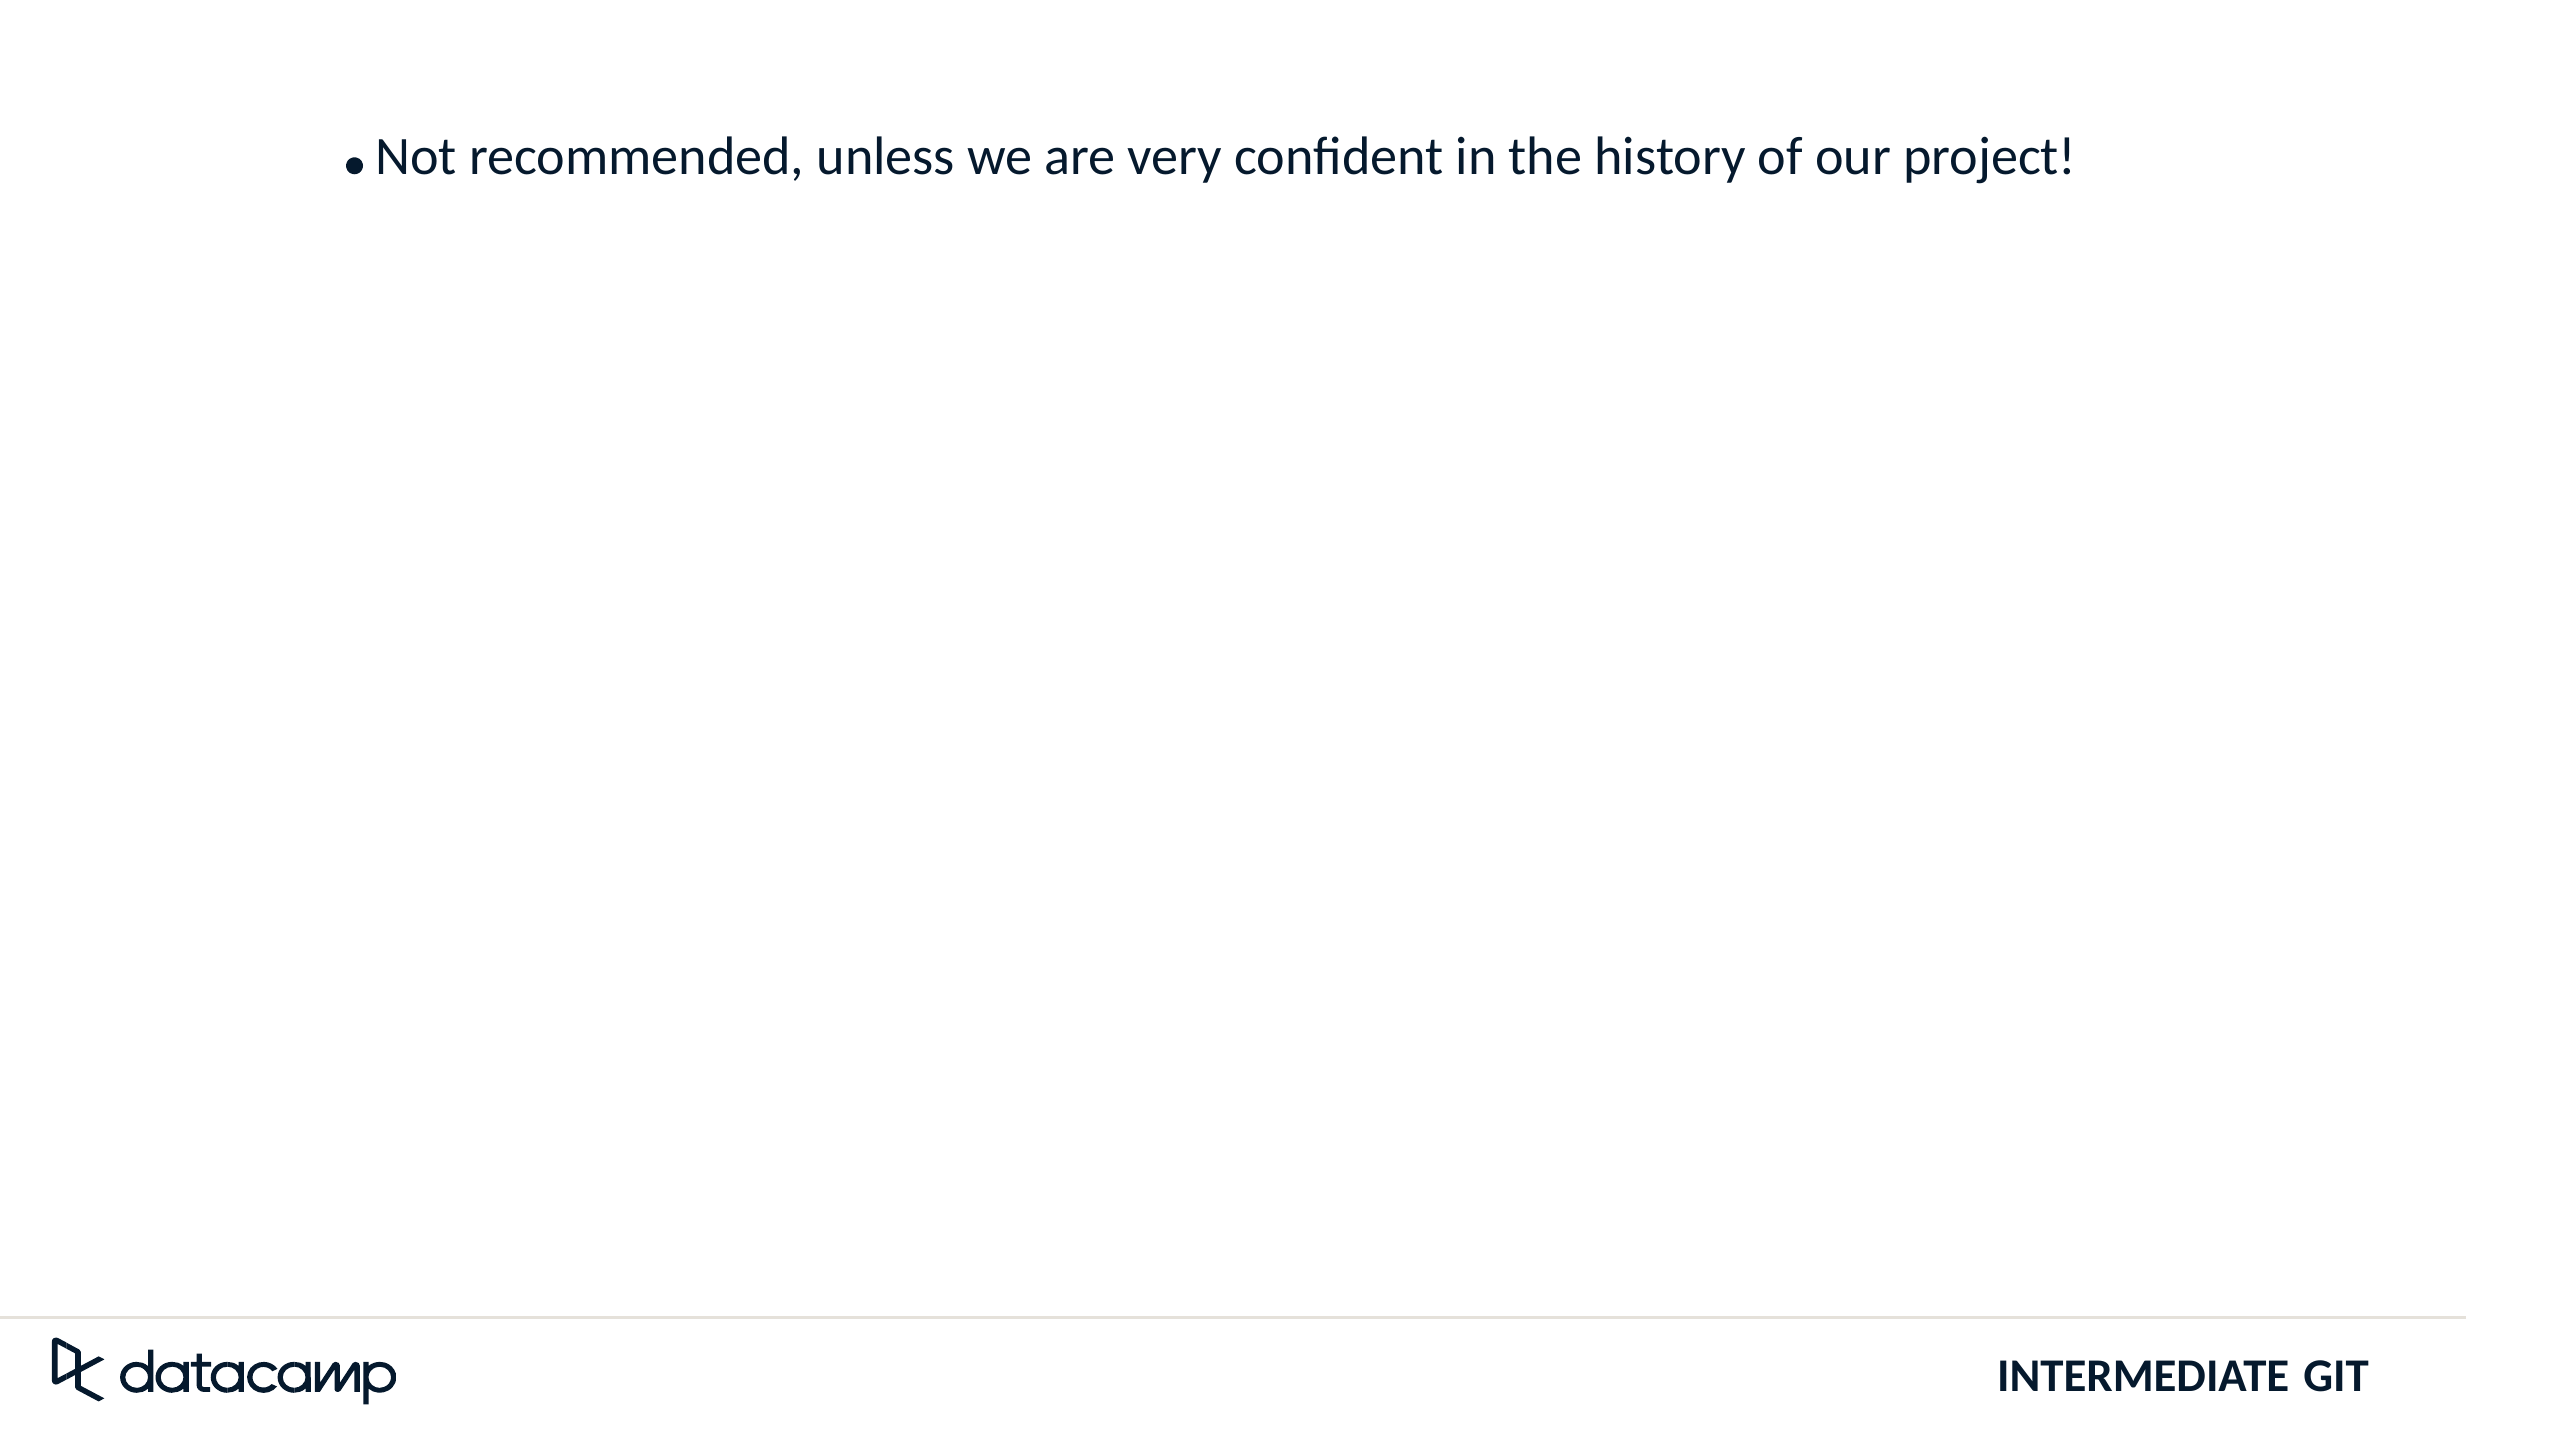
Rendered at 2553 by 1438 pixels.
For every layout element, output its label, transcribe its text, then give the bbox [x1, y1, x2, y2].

text Not recommended, unless we are very confident in the history of our project! [81, 122, 2078, 188]
